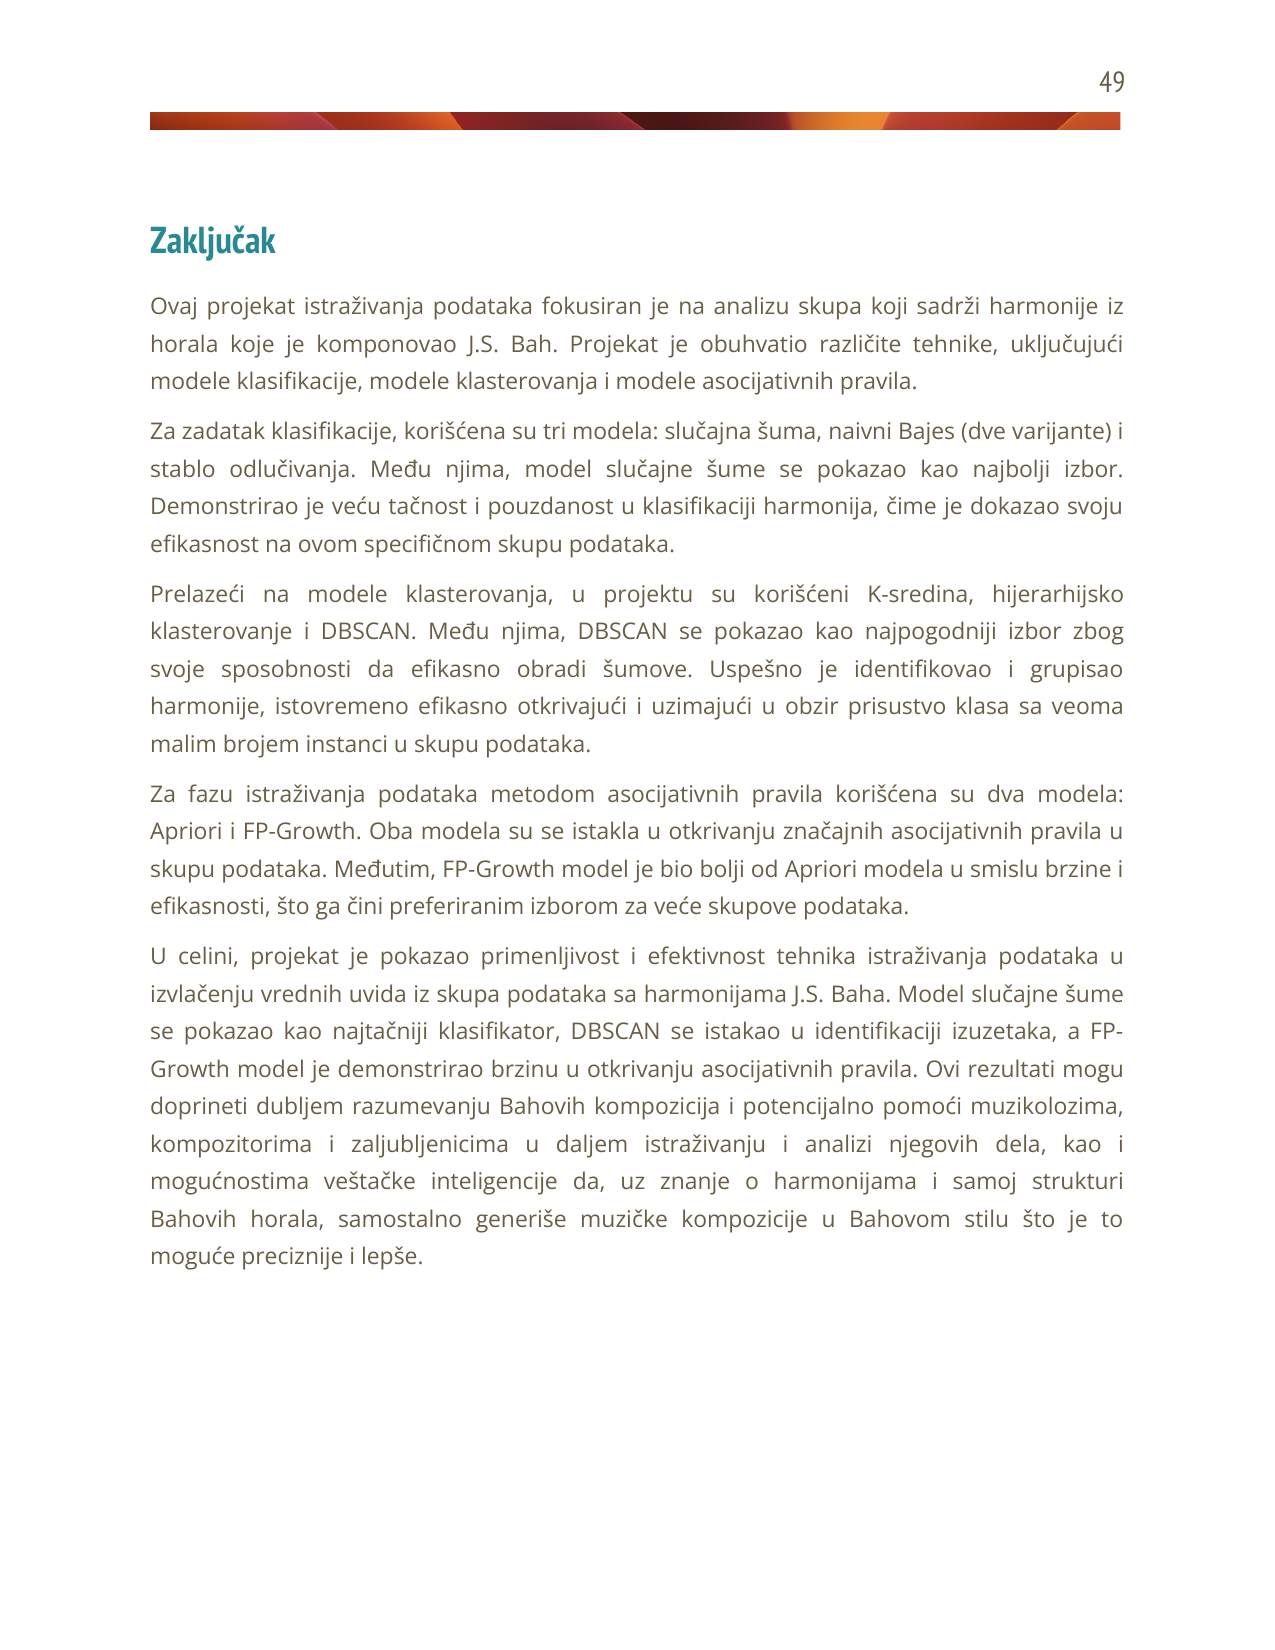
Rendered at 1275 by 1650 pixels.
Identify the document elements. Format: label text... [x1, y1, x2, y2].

text Ovaj projekat istraživanja podataka fokusiran je na analizu skupa koji sadrži harmonije iz horala koje je komponovao J.S. Bah. Projekat je obuhvatio različite tehnike, uključujući modele klasifikacije, modele klasterovanja i modele asocijativnih pravila. [150, 290, 1125, 397]
text U celini, projekat je pokazao primenljivost i efektivnost tehnika istraživanja podataka u izvlačenju vrednih uvida iz skupa podataka sa harmonijama J.S. Baha. Model slučajne šume se pokazao kao najtačniji klasifikator, DBSCAN se istakao u identifikaciji izuzetaka, a FP-Growth model je demonstrirao brzinu u otkrivanju asocijativnih pravila. Ovi rezultati mogu doprineti dubljem razumevanju Bahovih kompozicija i potencijalno pomoći muzikolozima, kompozitorima i zaljubljenicima u daljem istraživanju i analizi njegovih dela, kao i mogućnostima veštačke inteligencije da, uz znanje o harmonijama i samoj strukturi Bahovih horala, samostalno generiše muzičke kompozicije u Bahovom stilu što je to moguće preciznije i lepše. [150, 940, 1125, 1272]
picture [150, 112, 1121, 130]
text Za zadatak klasifikacije, korišćena su tri modela: slučajna šuma, naivni Bajes (dve varijante) i stablo odlučivanja. Među njima, model slučajne šume se pokazao kao najbolji izbor. Demonstrirao je veću tačnost i pouzdanost u klasifikaciji harmonija, čime je dokazao svoju efikasnost na ovom specifičnom skupu podataka. [150, 415, 1125, 559]
text Za fazu istraživanja podataka metodom asocijativnih pravila korišćena su dva modela: Apriori i FP-Growth. Oba modela su se istakla u otkrivanju značajnih asocijativnih pravila u skupu podataka. Međutim, FP-Growth model je bio bolji od Apriori modela u smislu brzine i efikasnosti, što ga čini preferiranim izborom za veće skupove podataka. [150, 778, 1125, 922]
text Prelazeći na modele klasterovanja, u projektu su korišćeni K-sredina, hijerarhijsko klasterovanje i DBSCAN. Među njima, DBSCAN se pokazao kao najpogodniji izbor zbog svoje sposobnosti da efikasno obradi šumove. Uspešno je identifikovao i grupisao harmonije, istovremeno efikasno otkrivajući i uzimajući u obzir prisustvo klasa sa veoma malim brojem instanci u skupu podataka. [150, 578, 1125, 759]
subtitle Zaključak [150, 215, 1125, 263]
